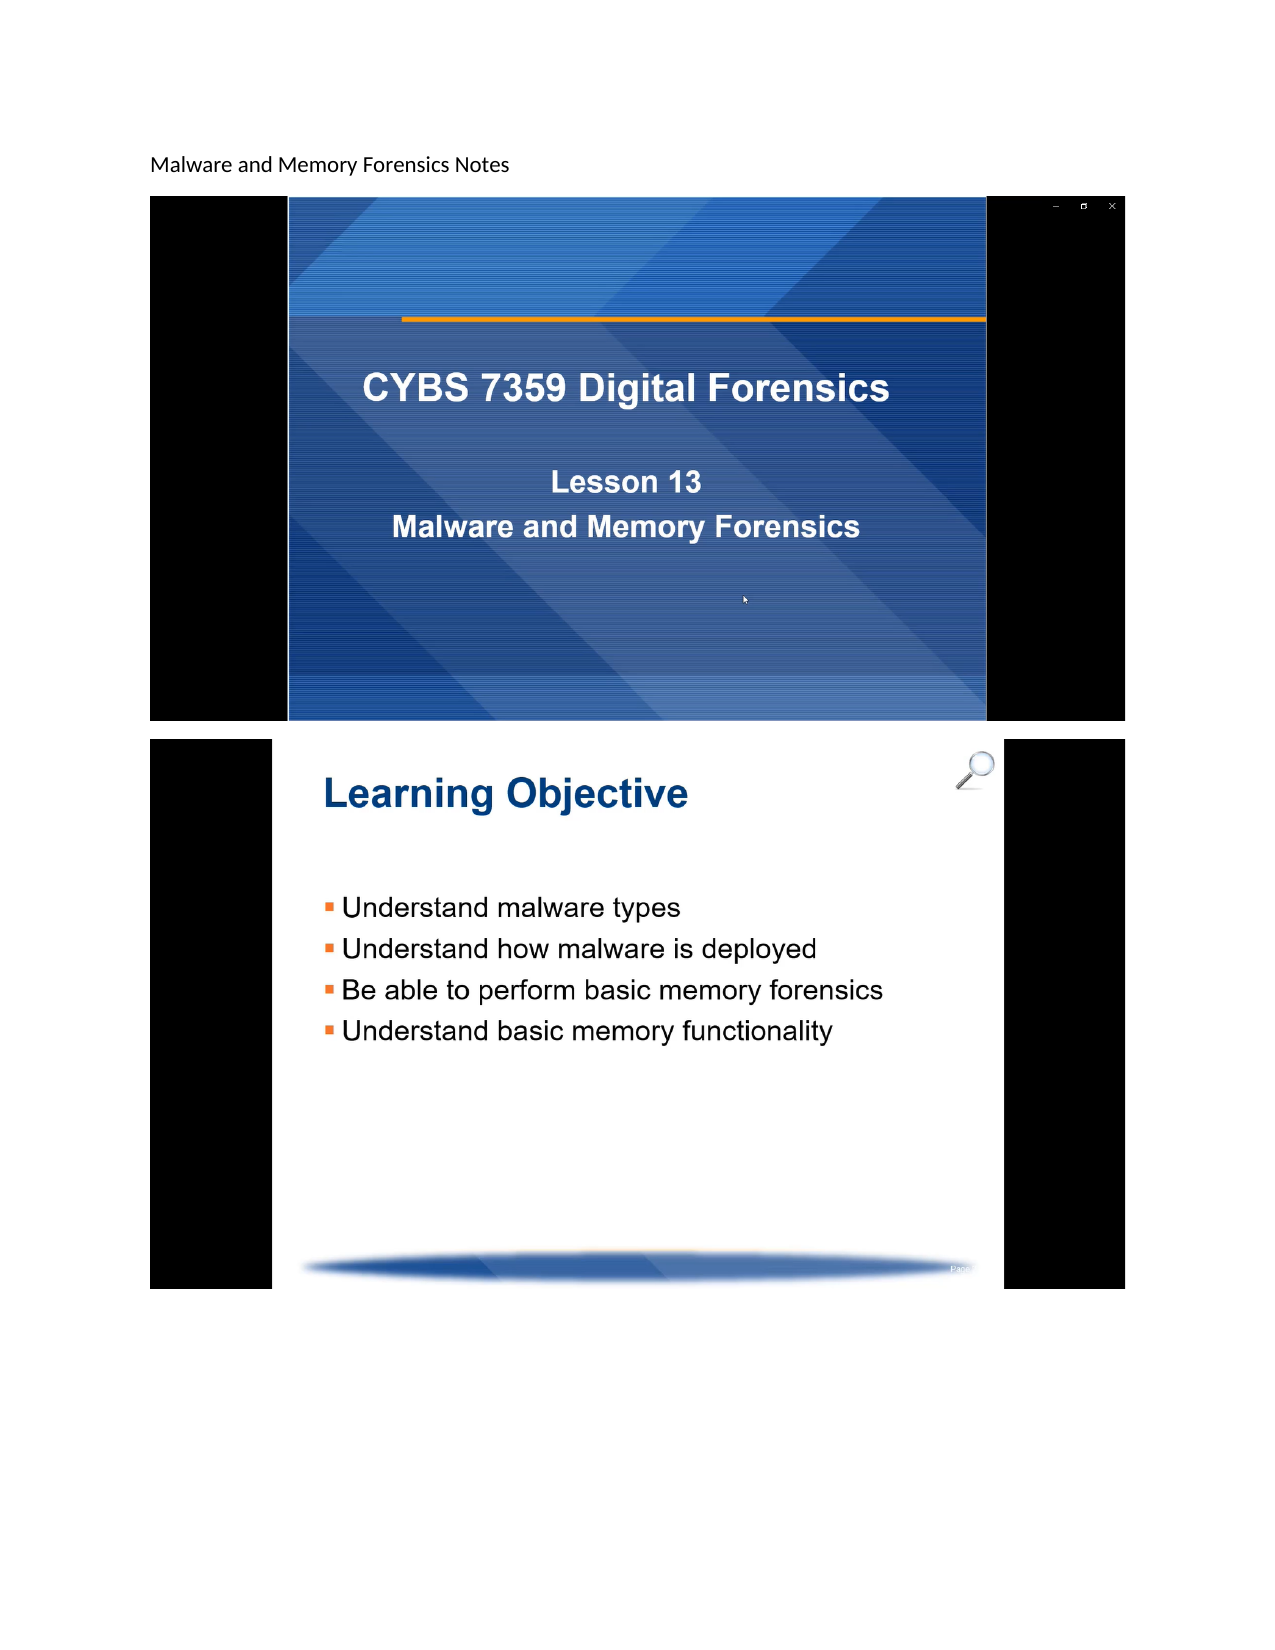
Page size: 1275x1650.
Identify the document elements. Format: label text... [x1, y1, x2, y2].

picture [150, 739, 1125, 1289]
picture [150, 196, 1125, 721]
text Malware and Memory Forensics Notes [150, 150, 1125, 178]
